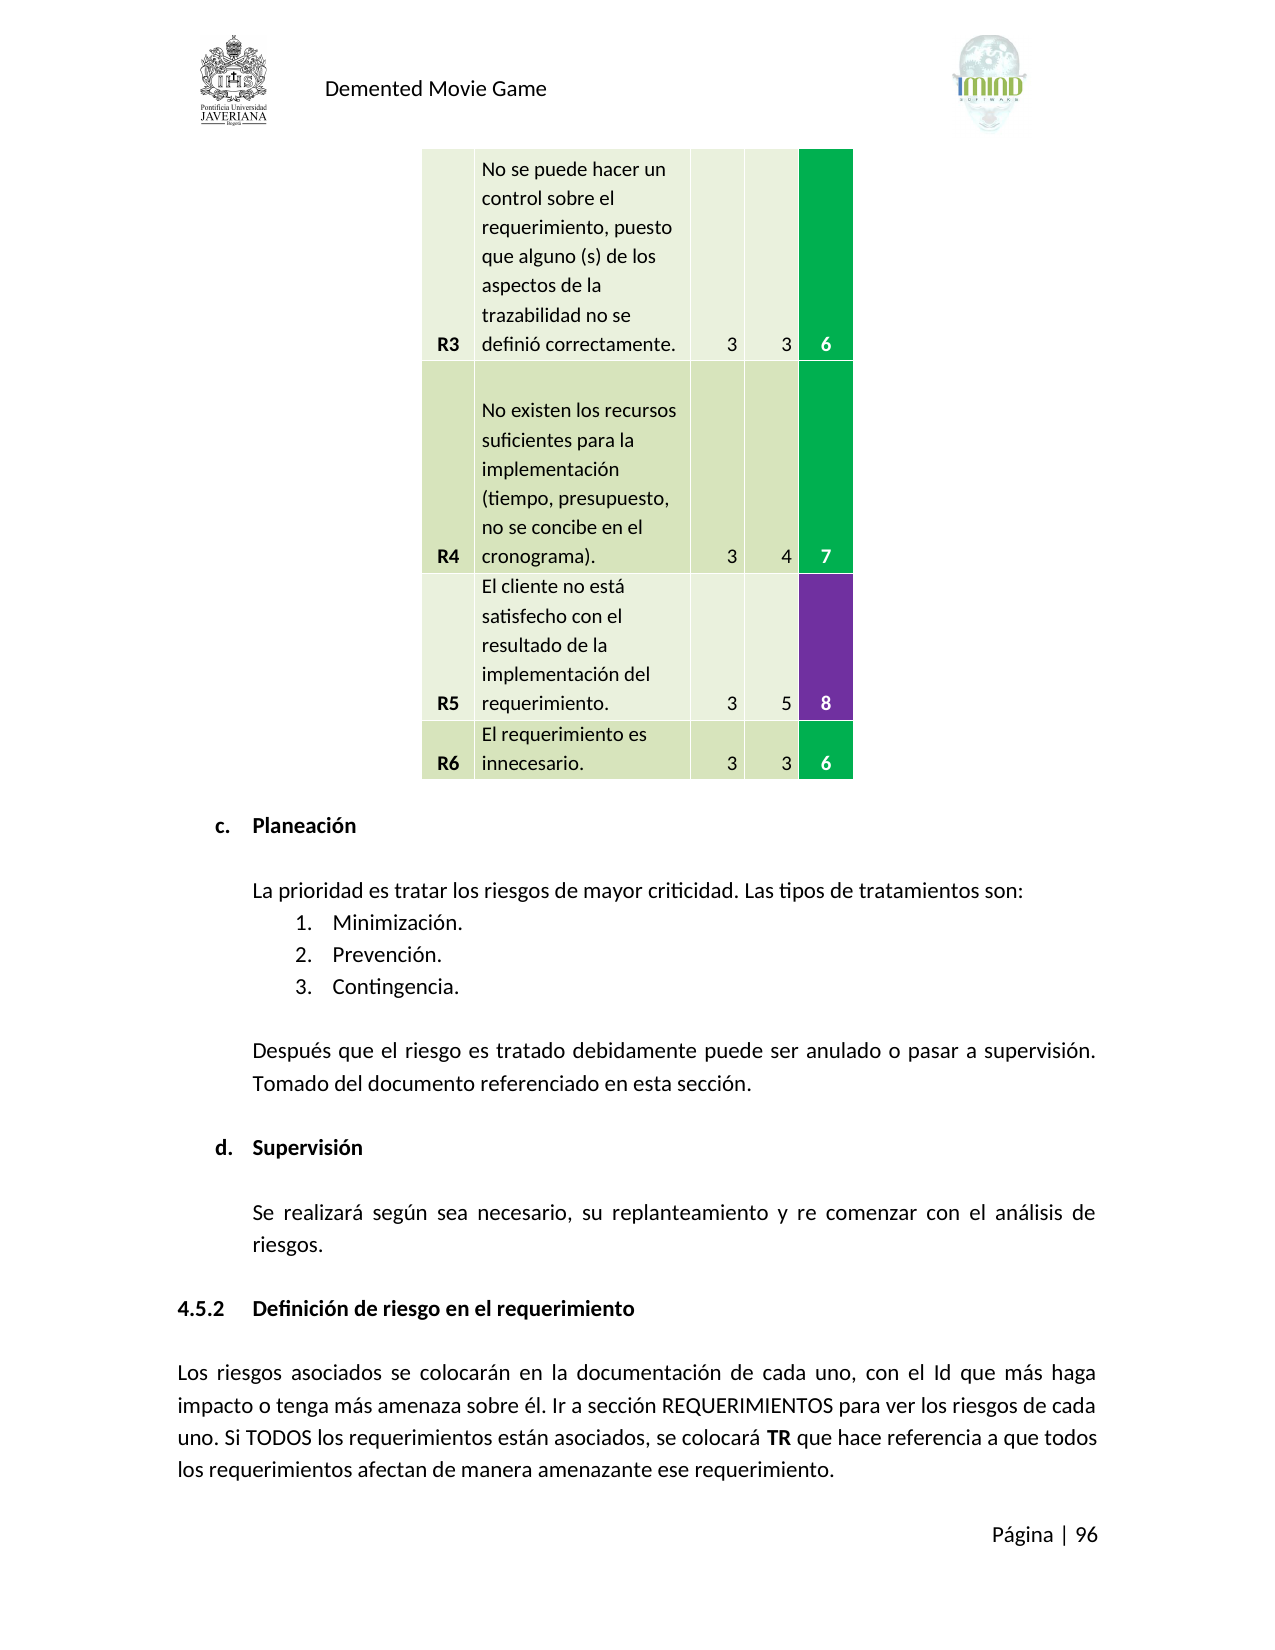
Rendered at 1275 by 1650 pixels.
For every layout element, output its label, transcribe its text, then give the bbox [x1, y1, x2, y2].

list Se realizará según sea necesario, su replanteamiento y re comenzar con el análisis de riesgos. [252, 1198, 1098, 1258]
list Contingencia. [295, 972, 1098, 1000]
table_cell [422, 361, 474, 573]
text Después que el riesgo es tratado debidamente puede ser anulado o pasar a supervisión. Tomado del documento referenciado en esta sección. [252, 1037, 1098, 1097]
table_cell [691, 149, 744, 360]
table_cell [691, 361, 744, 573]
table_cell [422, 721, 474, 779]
list Supervisión [215, 1133, 1098, 1161]
list Definición de riesgo en el requerimiento [177, 1294, 1098, 1322]
list Prevención. [295, 940, 1098, 968]
picture [200, 35, 267, 126]
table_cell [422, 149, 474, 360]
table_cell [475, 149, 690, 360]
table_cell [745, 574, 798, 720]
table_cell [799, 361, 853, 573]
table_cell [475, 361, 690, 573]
text Los riesgos asociados se colocarán en la documentación de cada uno, con el Id que más haga impacto o tenga más amenaza sobre él. Ir a sección REQUERIMIENTOS para ver los riesgos de cada uno. Si TODOS los requerimientos están asociados, se colocará TR que hace referencia a que todos los requerimientos afectan de manera amenazante ese requerimiento. [177, 1358, 1098, 1483]
list La prioridad es tratar los riesgos de mayor criticidad. Las tipos de tratamientos son: [252, 876, 1098, 904]
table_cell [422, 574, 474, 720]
list Planeación [215, 811, 1098, 839]
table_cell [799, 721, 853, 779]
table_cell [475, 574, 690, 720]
picture [951, 35, 1033, 138]
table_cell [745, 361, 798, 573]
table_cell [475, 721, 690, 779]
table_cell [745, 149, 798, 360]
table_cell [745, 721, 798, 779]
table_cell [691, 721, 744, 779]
list Minimización. [295, 908, 1098, 936]
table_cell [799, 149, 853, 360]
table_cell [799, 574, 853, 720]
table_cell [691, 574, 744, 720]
